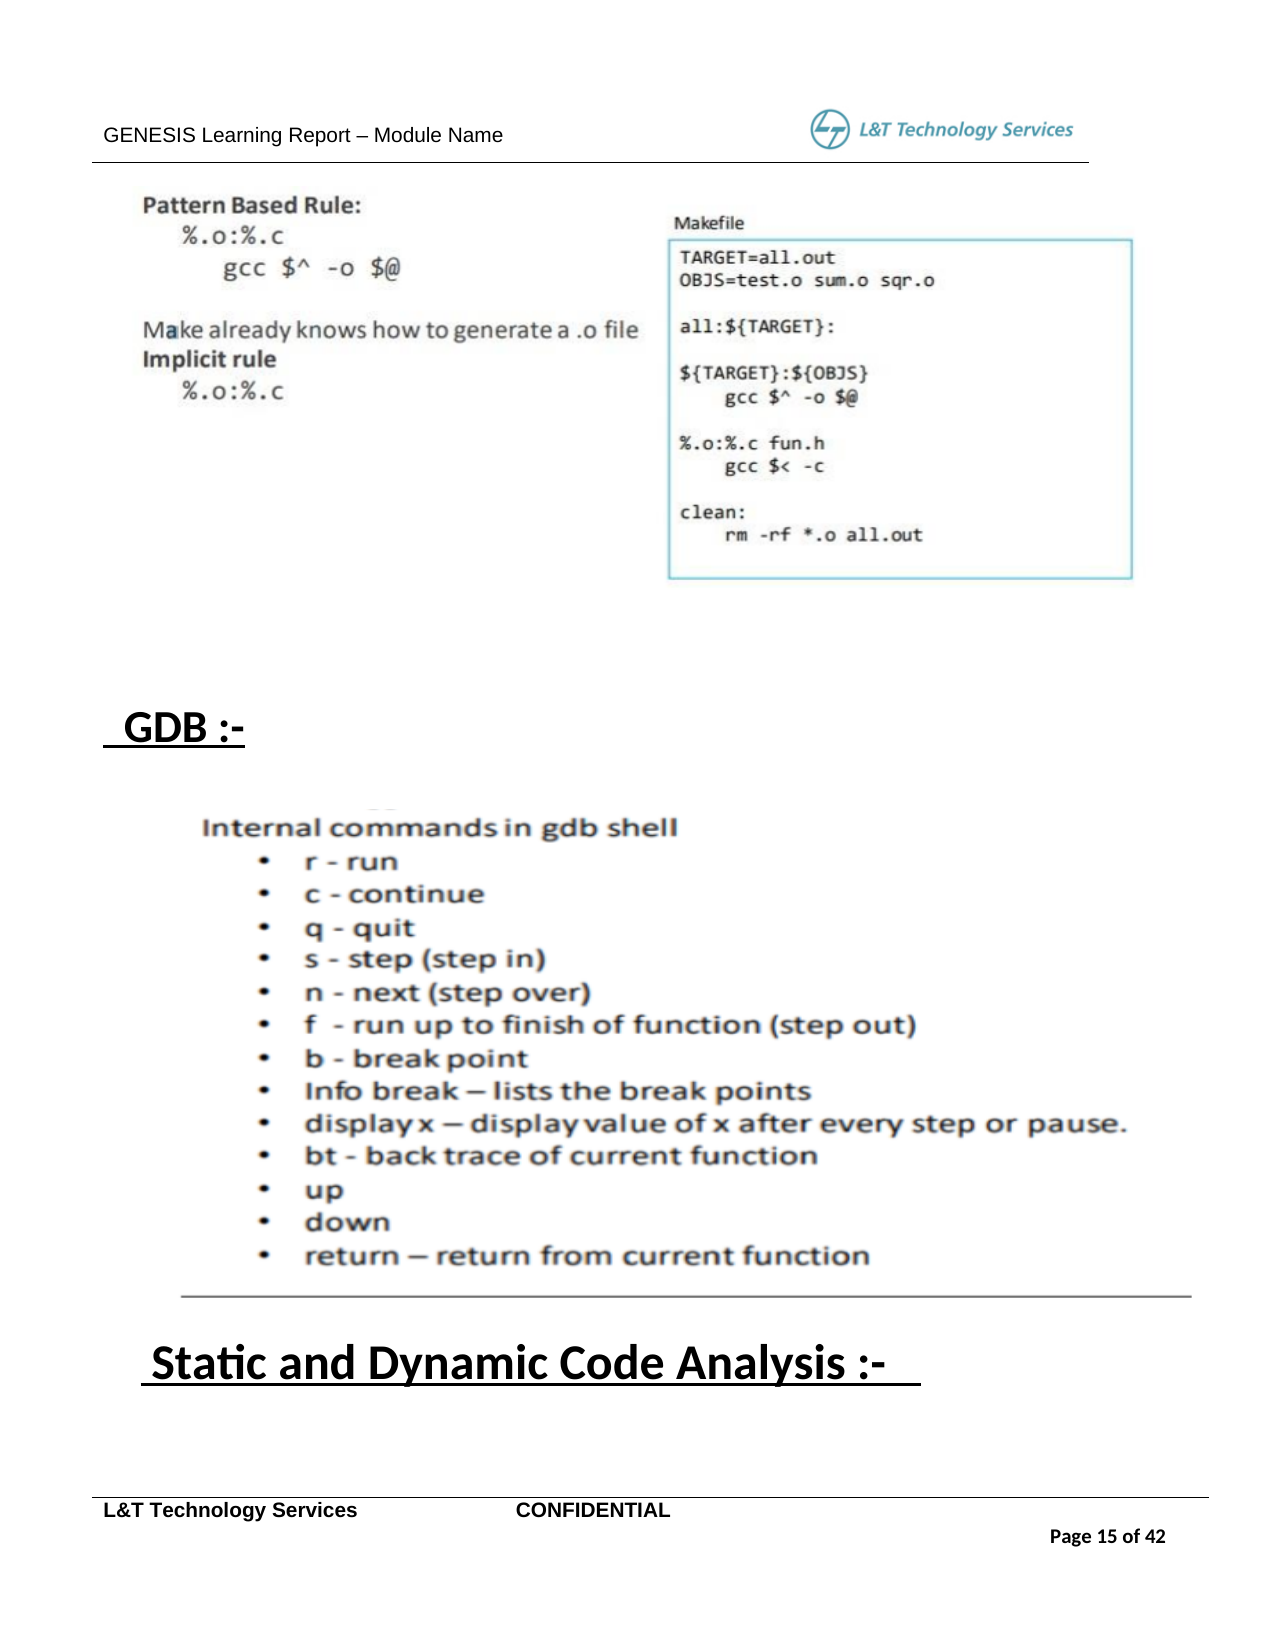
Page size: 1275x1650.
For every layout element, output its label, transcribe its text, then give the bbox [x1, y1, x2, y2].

picture [103, 186, 1162, 642]
picture [103, 809, 1192, 1303]
text Static and Dynamic Code Analysis :- [103, 1331, 1162, 1392]
text GDB :- [103, 698, 1162, 754]
